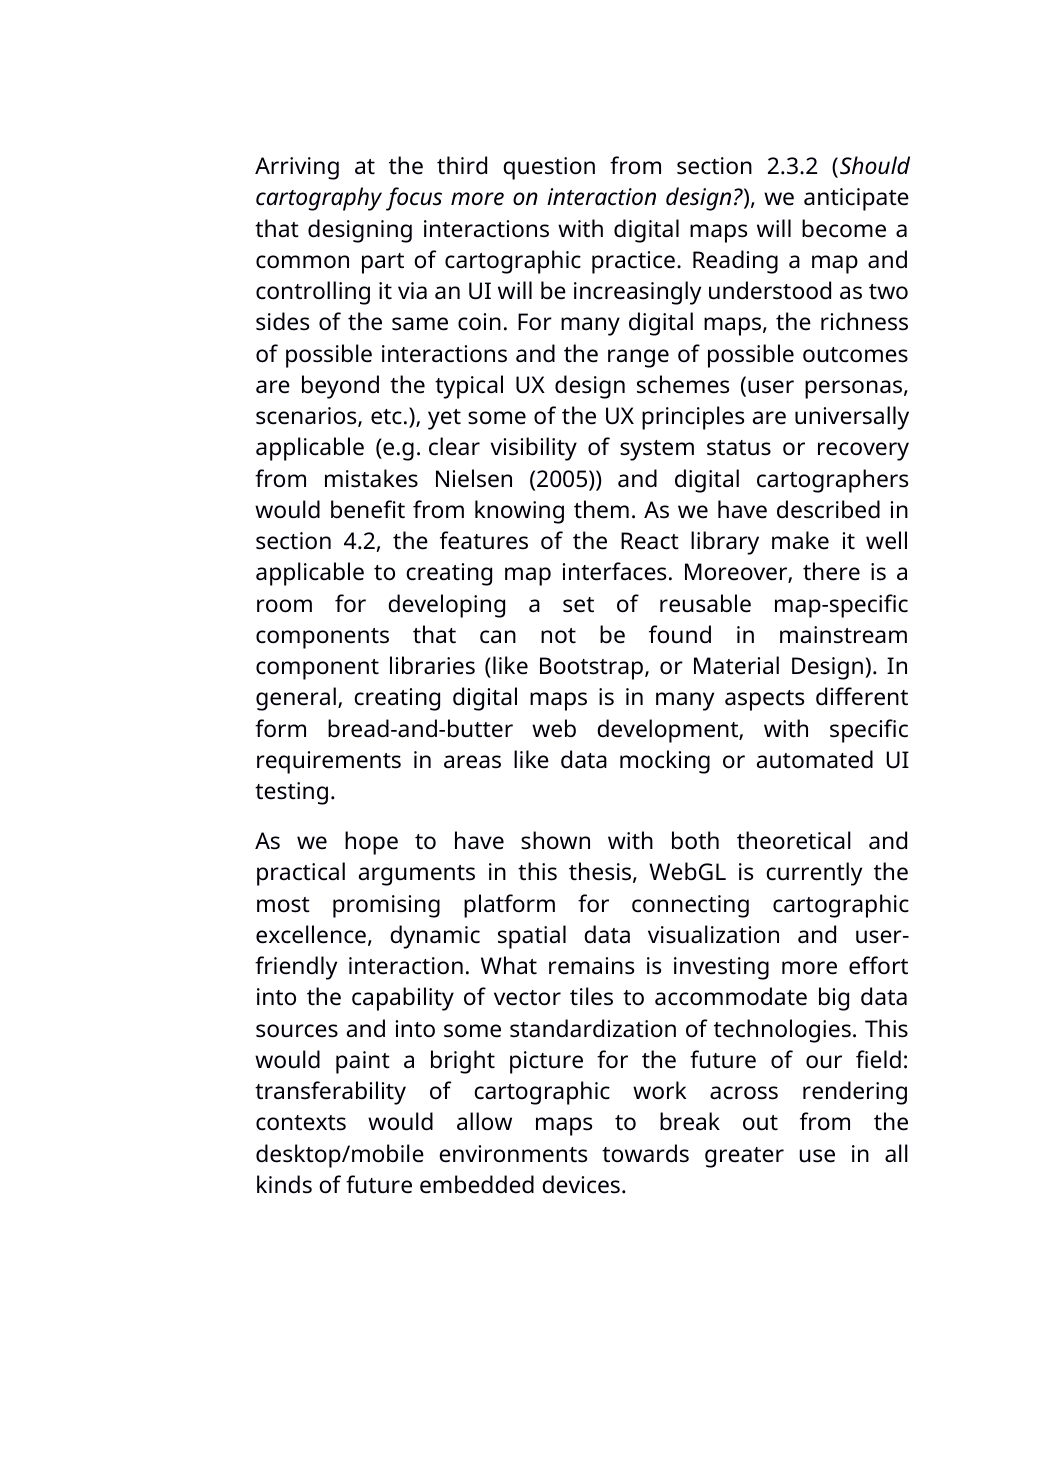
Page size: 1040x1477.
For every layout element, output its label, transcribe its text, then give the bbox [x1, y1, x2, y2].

text Arriving at the third question from section 2.3.2 (Should cartography focus more on interaction design?), we anticipate that designing interactions with digital maps will become a common part of cartographic practice. Reading a map and controlling it via an UI will be increasingly understood as two sides of the same coin. For many digital maps, the richness of possible interactions and the range of possible outcomes are beyond the typical UX design schemes (user personas, scenarios, etc.), yet some of the UX principles are universally applicable (e.g. clear visibility of system status or recovery from mistakes Nielsen (2005)) and digital cartographers would benefit from knowing them. As we have described in section 4.2, the features of the React library make it well applicable to creating map interfaces. Moreover, there is a room for developing a set of reusable map-specific components that can not be found in mainstream component libraries (like Bootstrap, or Material Design). In general, creating digital maps is in many aspects different form bread-and-butter web development, with specific requirements in areas like data mocking or automated UI testing. [255, 150, 910, 806]
text As we hope to have shown with both theoretical and practical arguments in this thesis, WebGL is currently the most promising platform for connecting cartographic excellence, dynamic spatial data visualization and user-friendly interaction. What remains is investing more effort into the capability of vector tiles to accommodate big data sources and into some standardization of technologies. This would paint a bright picture for the future of our field: transferability of cartographic work across rendering contexts would allow maps to break out from the desktop/mobile environments towards greater use in all kinds of future embedded devices. [255, 825, 910, 1200]
